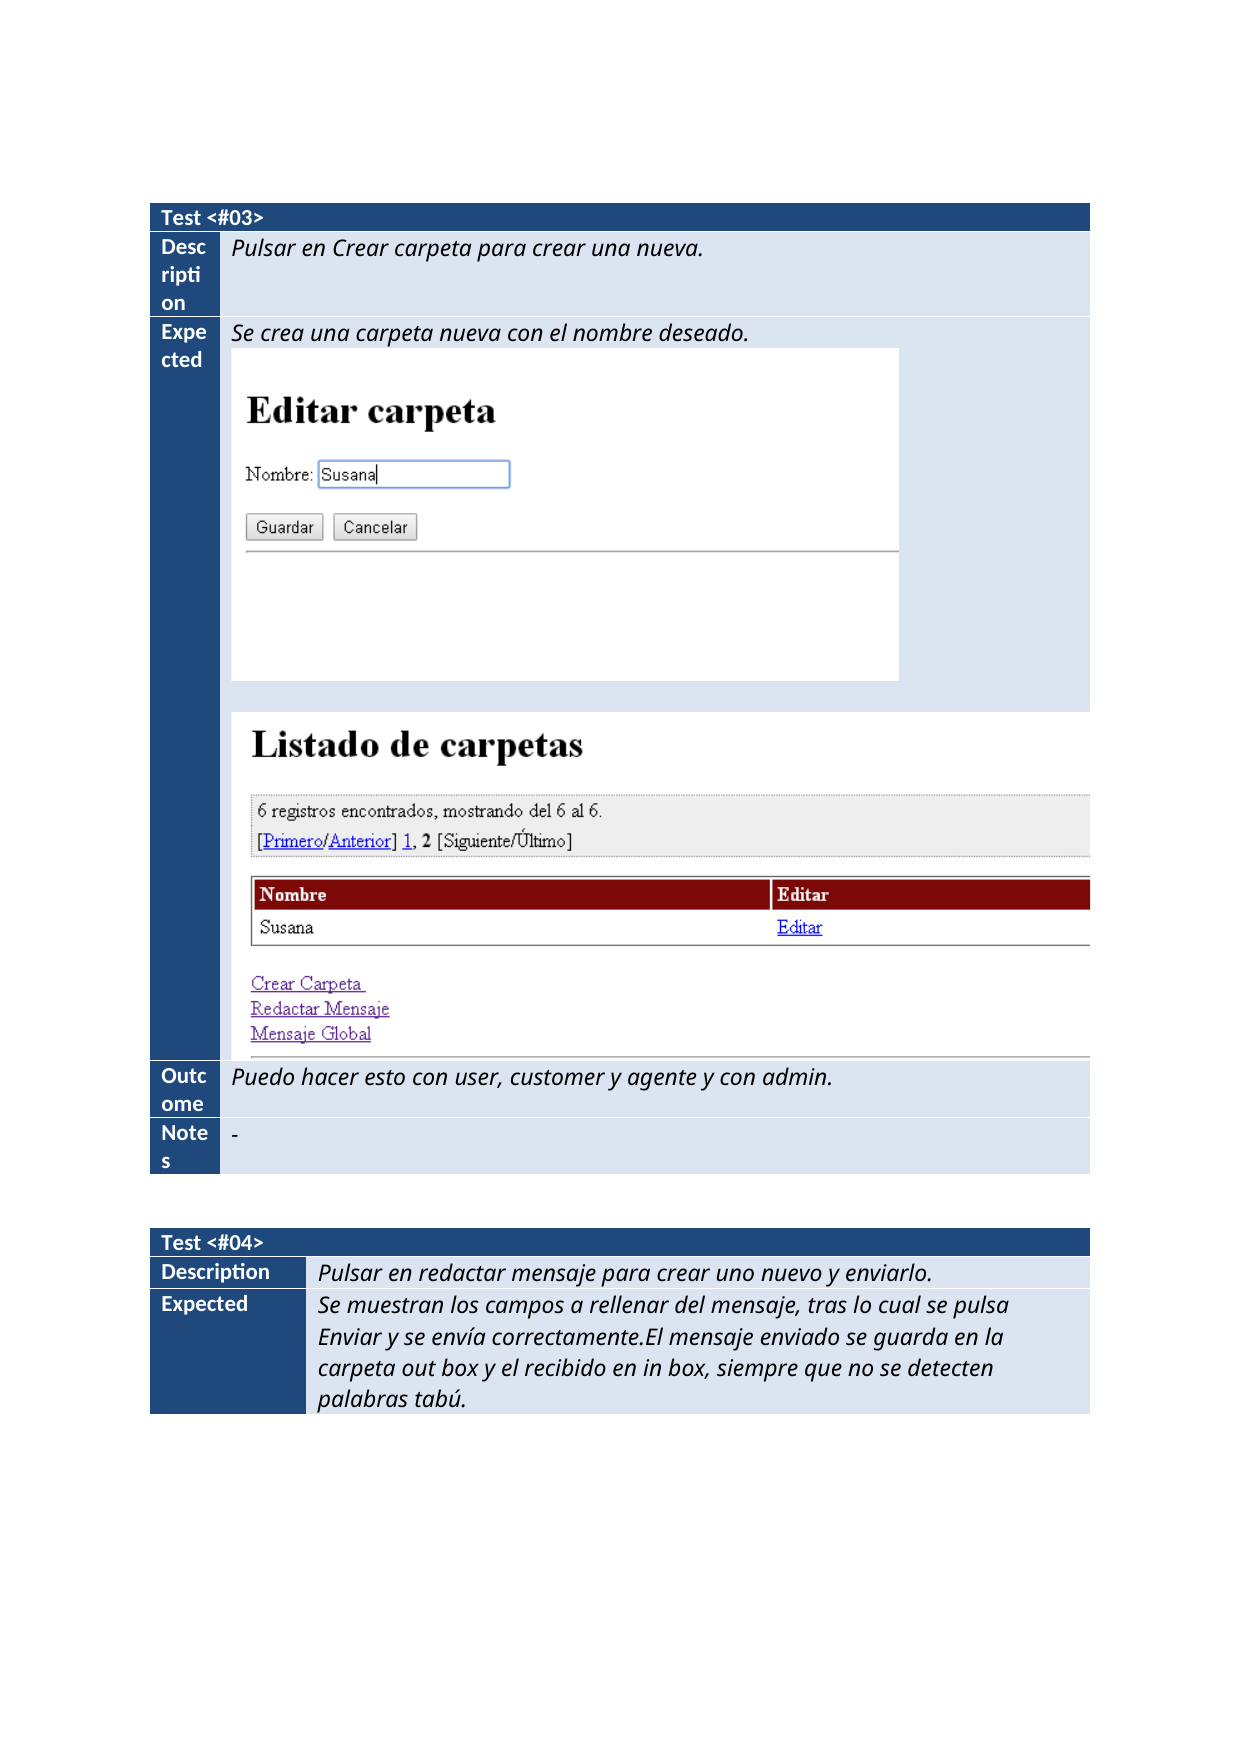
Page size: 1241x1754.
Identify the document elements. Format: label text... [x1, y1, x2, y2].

table_cell Expected [150, 317, 220, 1060]
table_cell Pulsar en redactar mensaje para crear uno nuevo y enviarlo. [306, 1257, 1090, 1288]
table_cell Expected [150, 1289, 306, 1414]
table_header Test <#03> [150, 203, 1090, 231]
table_cell Notes [150, 1118, 220, 1174]
table_cell - [220, 1118, 1090, 1174]
table_cell Description [150, 1257, 306, 1288]
table_cell Puedo hacer esto con user, customer y agente y con admin. [220, 1061, 1090, 1117]
table_cell Se crea una carpeta nueva con el nombre deseado. [220, 317, 1090, 1060]
table_header Test <#04> [150, 1228, 1090, 1256]
picture [231, 348, 899, 681]
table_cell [306, 1289, 1090, 1414]
picture [231, 712, 1091, 1060]
table_cell Pulsar en Crear carpeta para crear una nueva. [220, 232, 1090, 316]
table_cell Outcome [150, 1061, 220, 1117]
table_cell Description [150, 232, 220, 316]
